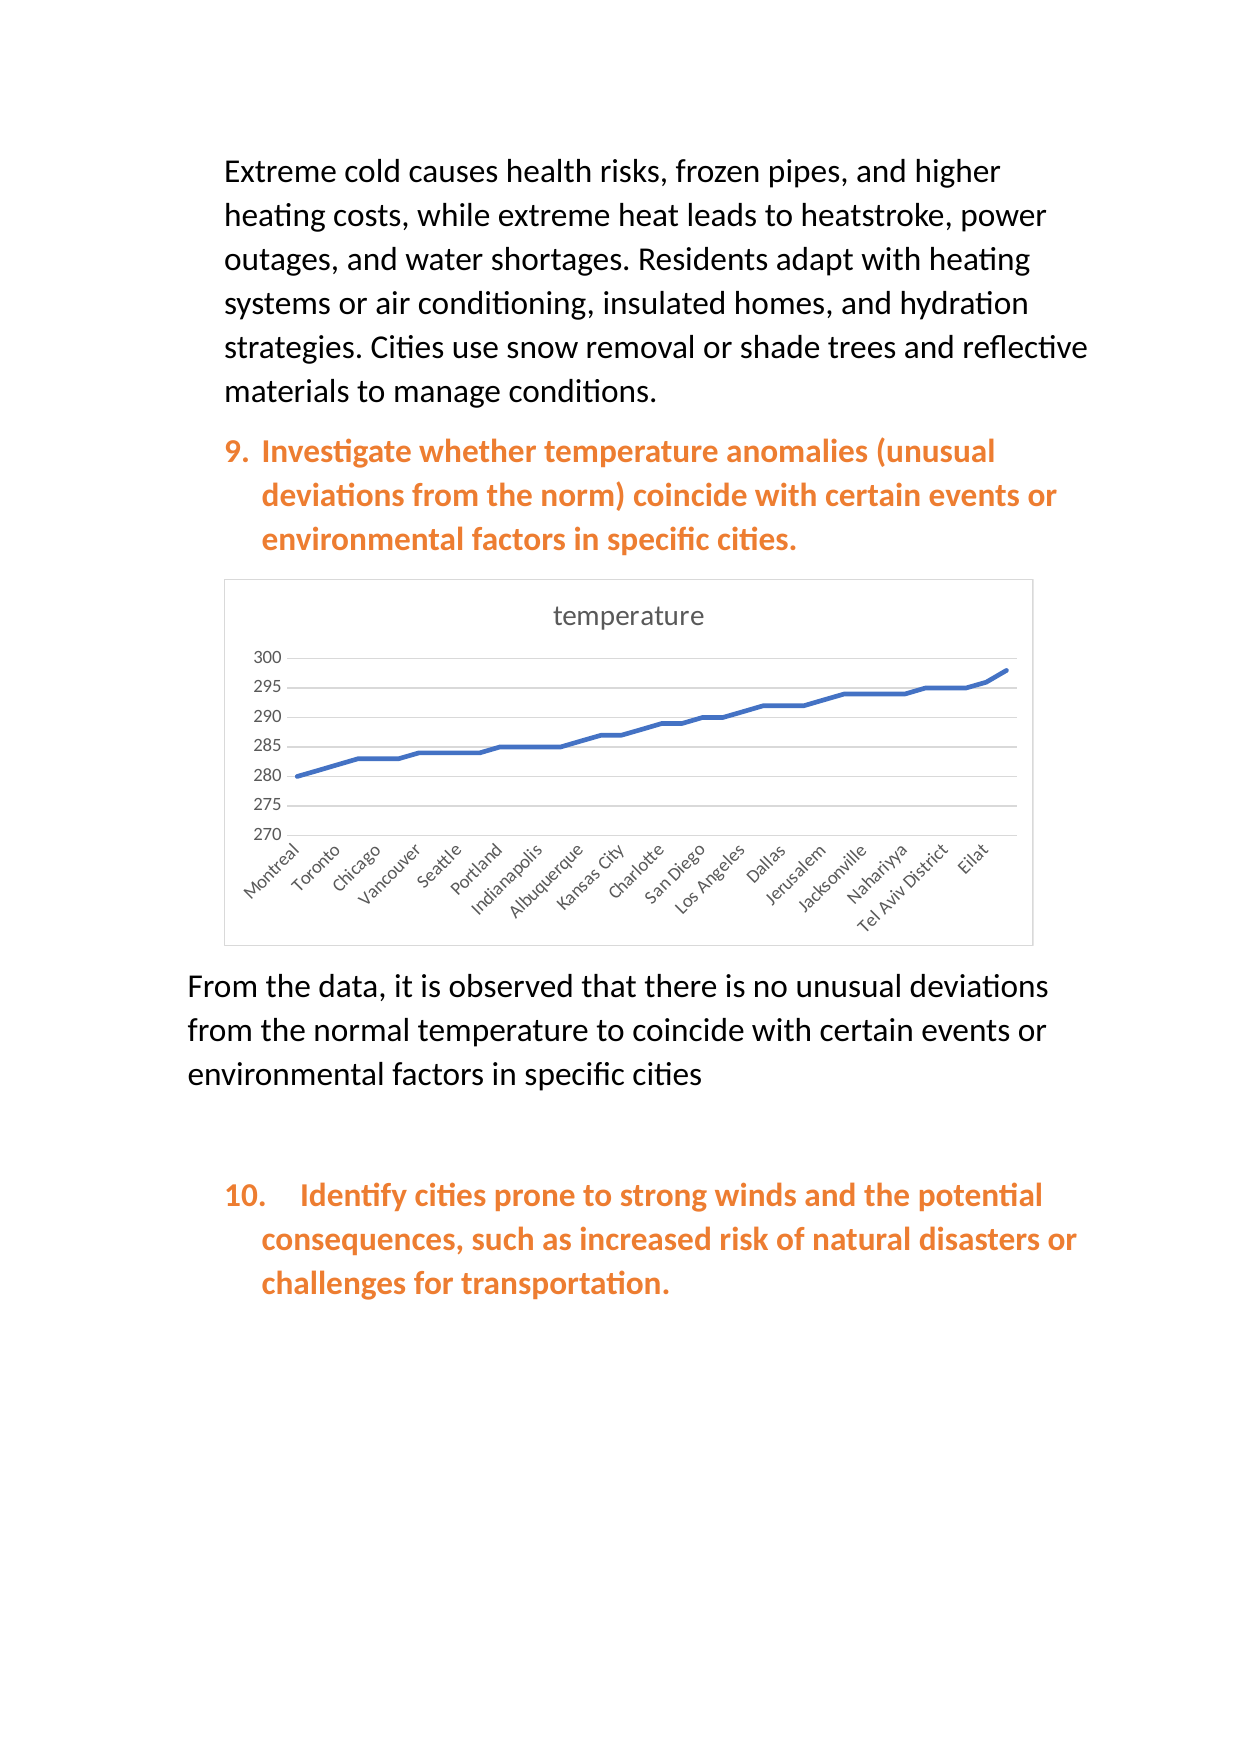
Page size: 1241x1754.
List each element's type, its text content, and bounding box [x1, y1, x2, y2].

text Extreme cold causes health risks, frozen pipes, and higher heating costs, while extreme heat leads to heatstroke, power outages, and water shortages. Residents adapt with heating systems or air conditioning, insulated homes, and hydration strategies. Cities use snow removal or shade trees and reflective materials to manage conditions. [224, 150, 1090, 411]
list Identify cities prone to strong winds and the potential consequences, such as increased risk of natural disasters or challenges for transportation. [224, 1174, 1090, 1303]
list Investigate whether temperature anomalies (unusual deviations from the norm) coincide with certain events or environmental factors in specific cities. [224, 430, 1090, 559]
text From the data, it is observed that there is no unusual deviations from the normal temperature to coincide with certain events or environmental factors in specific cities [187, 965, 1090, 1094]
